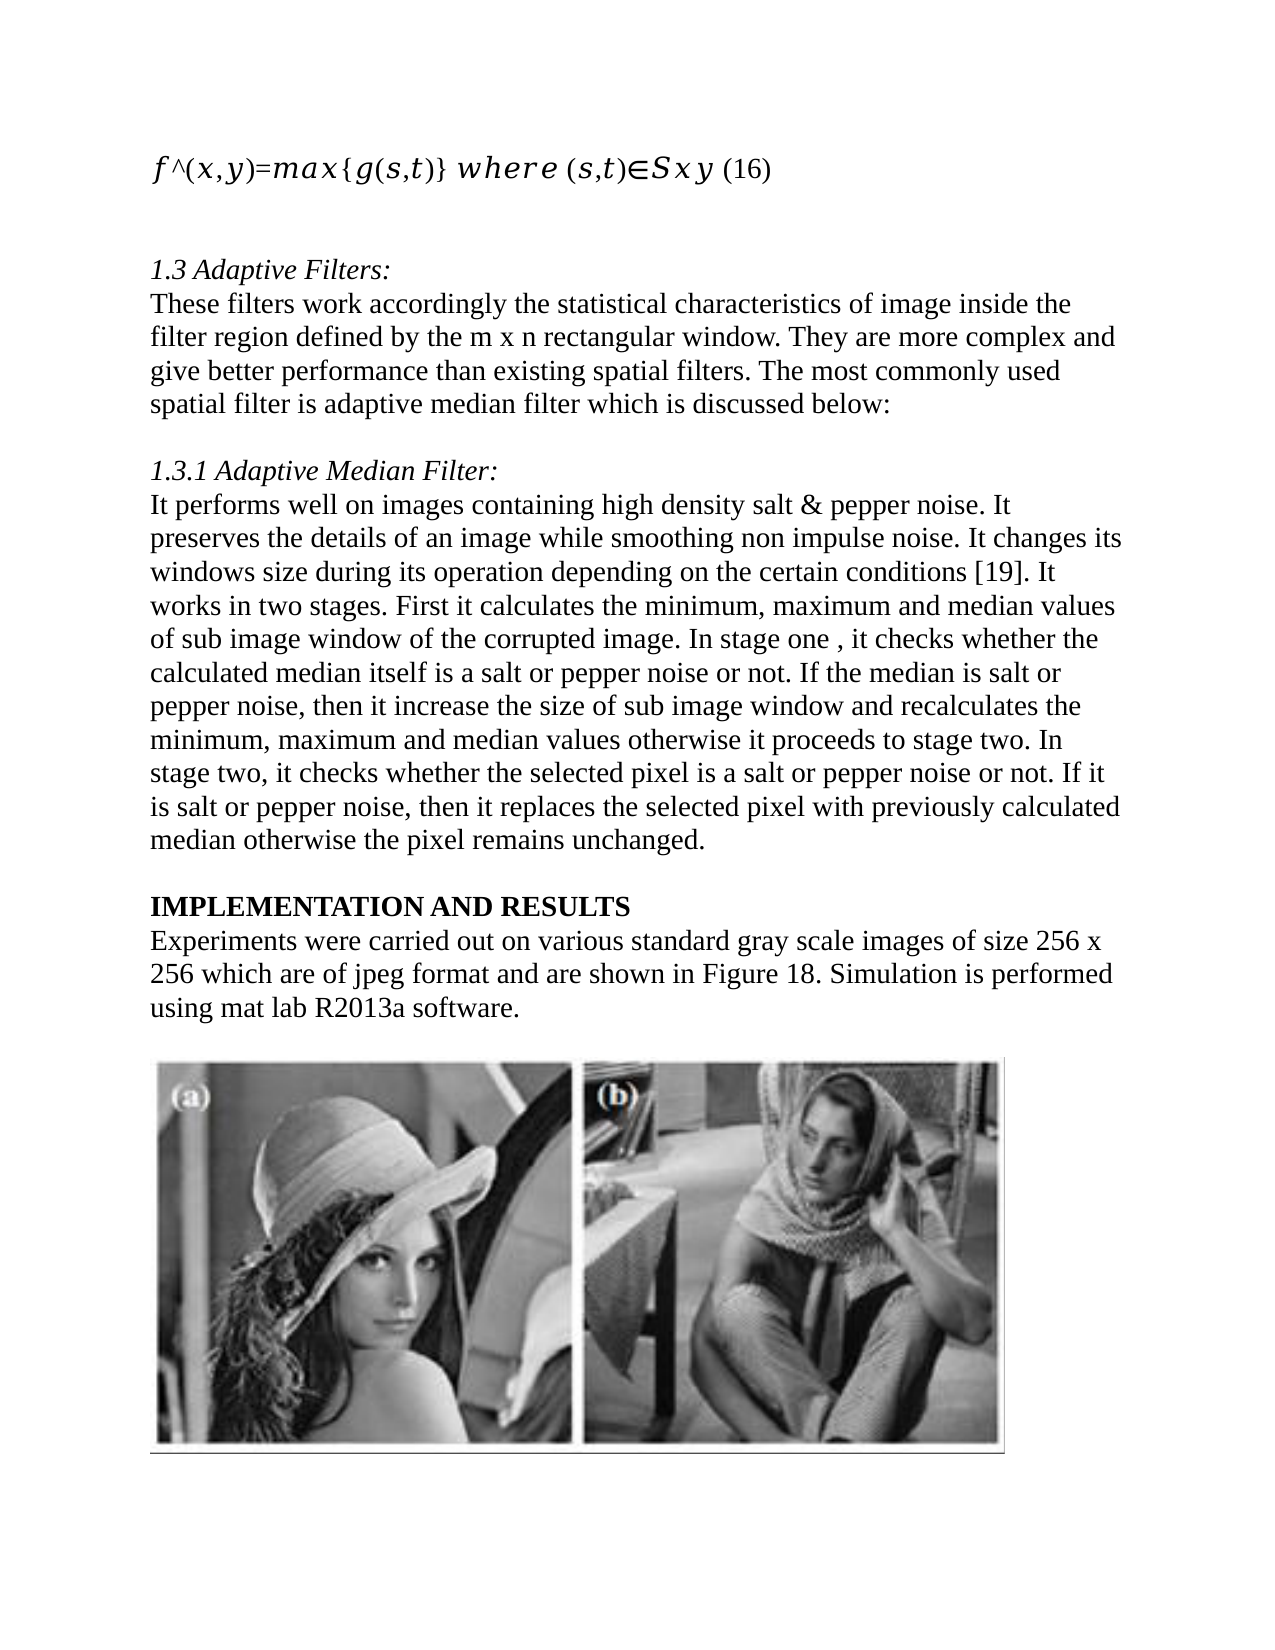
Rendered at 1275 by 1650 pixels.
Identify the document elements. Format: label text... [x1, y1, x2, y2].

text 𝑓^(𝑥,𝑦)=𝑚𝑎𝑥{𝑔(𝑠,𝑡)} 𝑤ℎ𝑒𝑟𝑒 (𝑠,𝑡)∈𝑆𝑥𝑦 (16) [150, 150, 1125, 185]
text 1.3 Adaptive Filters: [150, 252, 1125, 286]
text These filters work accordingly the statistical characteristics of image inside the filter region defined by the m x n rectangular window. They are more complex and give better performance than existing spatial filters. The most commonly used spatial filter is adaptive median filter which is discussed below: [150, 286, 1125, 420]
text It performs well on images containing high density salt & pepper noise. It preserves the details of an image while smoothing non impulse noise. It changes its windows size during its operation depending on the certain conditions [19]. It works in two stages. First it calculates the minimum, maximum and median values of sub image window of the corrupted image. In stage one , it checks whether the calculated median itself is a salt or pepper noise or not. If the median is salt or pepper noise, then it increase the size of sub image window and recalculates the minimum, maximum and median values otherwise it proceeds to stage two. In stage two, it checks whether the selected pixel is a salt or pepper noise or not. If it is salt or pepper noise, then it replaces the selected pixel with previously calculated median otherwise the pixel remains unchanged. [150, 487, 1125, 856]
text Experiments were carried out on various standard gray scale images of size 256 x 256 which are of jpeg format and are shown in Figure 18. Simulation is performed using mat lab R2013a software. [150, 923, 1125, 1024]
text IMPLEMENTATION AND RESULTS [150, 889, 1125, 923]
text 1.3.1 Adaptive Median Filter: [150, 453, 1125, 487]
